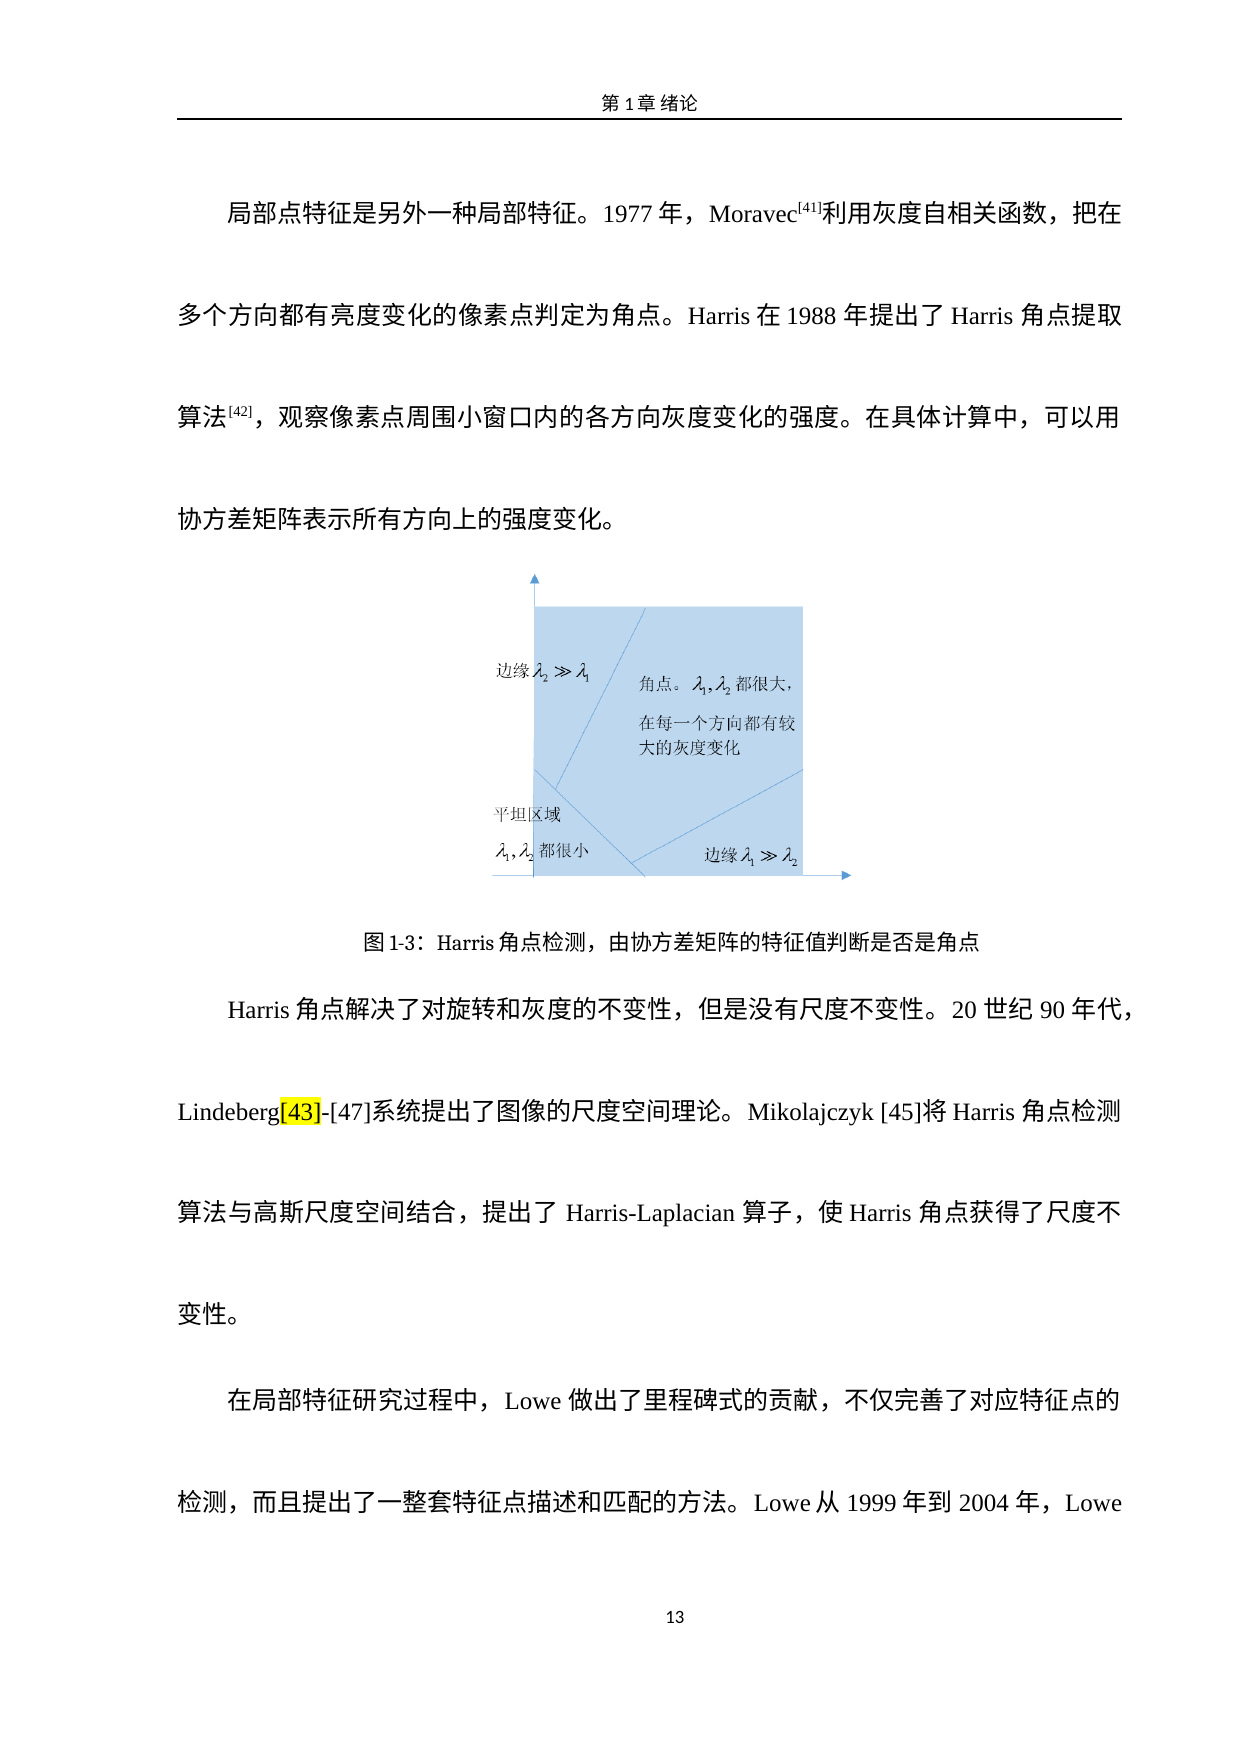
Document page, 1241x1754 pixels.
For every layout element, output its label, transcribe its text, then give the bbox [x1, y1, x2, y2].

text Harris角点解决了对旋转和灰度的不变性，但是没有尺度不变性。20 世纪 90 年代，Lindeberg[43-47]系统提出了图像的尺度空间理论。Mikolajczyk [45]将 Harris 角点检测算法与高斯尺度空间结合，提出了 Harris-Laplacian 算子，使Harris 角点获得了尺度不变性。 [177, 973, 1122, 1347]
text 图1-3：Harris角点检测，由协方差矩阵的特征值判断是否是角点 [177, 923, 1122, 957]
text 局部点特征是另外一种局部特征。1977 年，Moravec[41]利用灰度自相关函数，把在多个方向都有亮度变化的像素点判定为角点。Harris在1988 年提出了Harris 角点提取算法[42]，观察像素点周围小窗口内的各方向灰度变化的强度。在具体计算中，可以用协方差矩阵表示所有方向上的强度变化。 [177, 178, 1122, 551]
